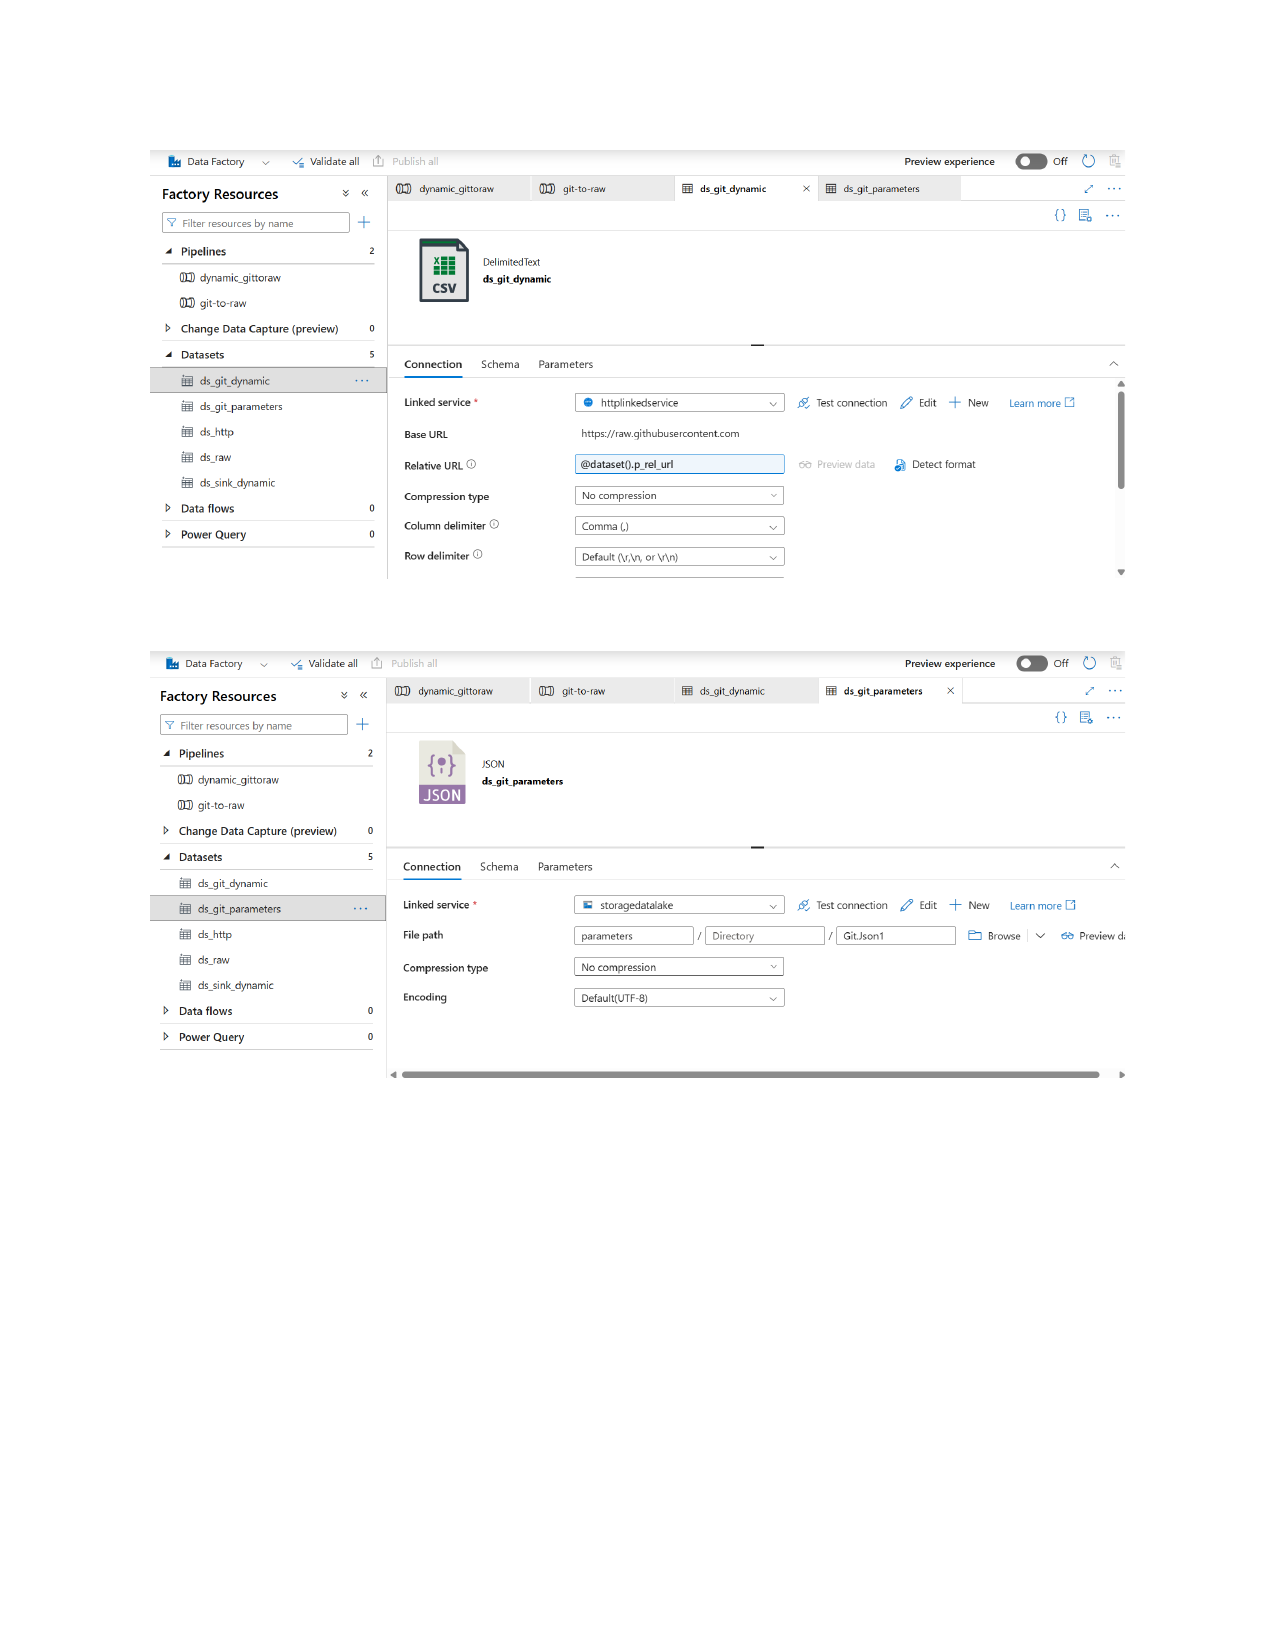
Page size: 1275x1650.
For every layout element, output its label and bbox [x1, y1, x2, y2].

picture [150, 150, 1125, 579]
picture [150, 651, 1125, 1078]
